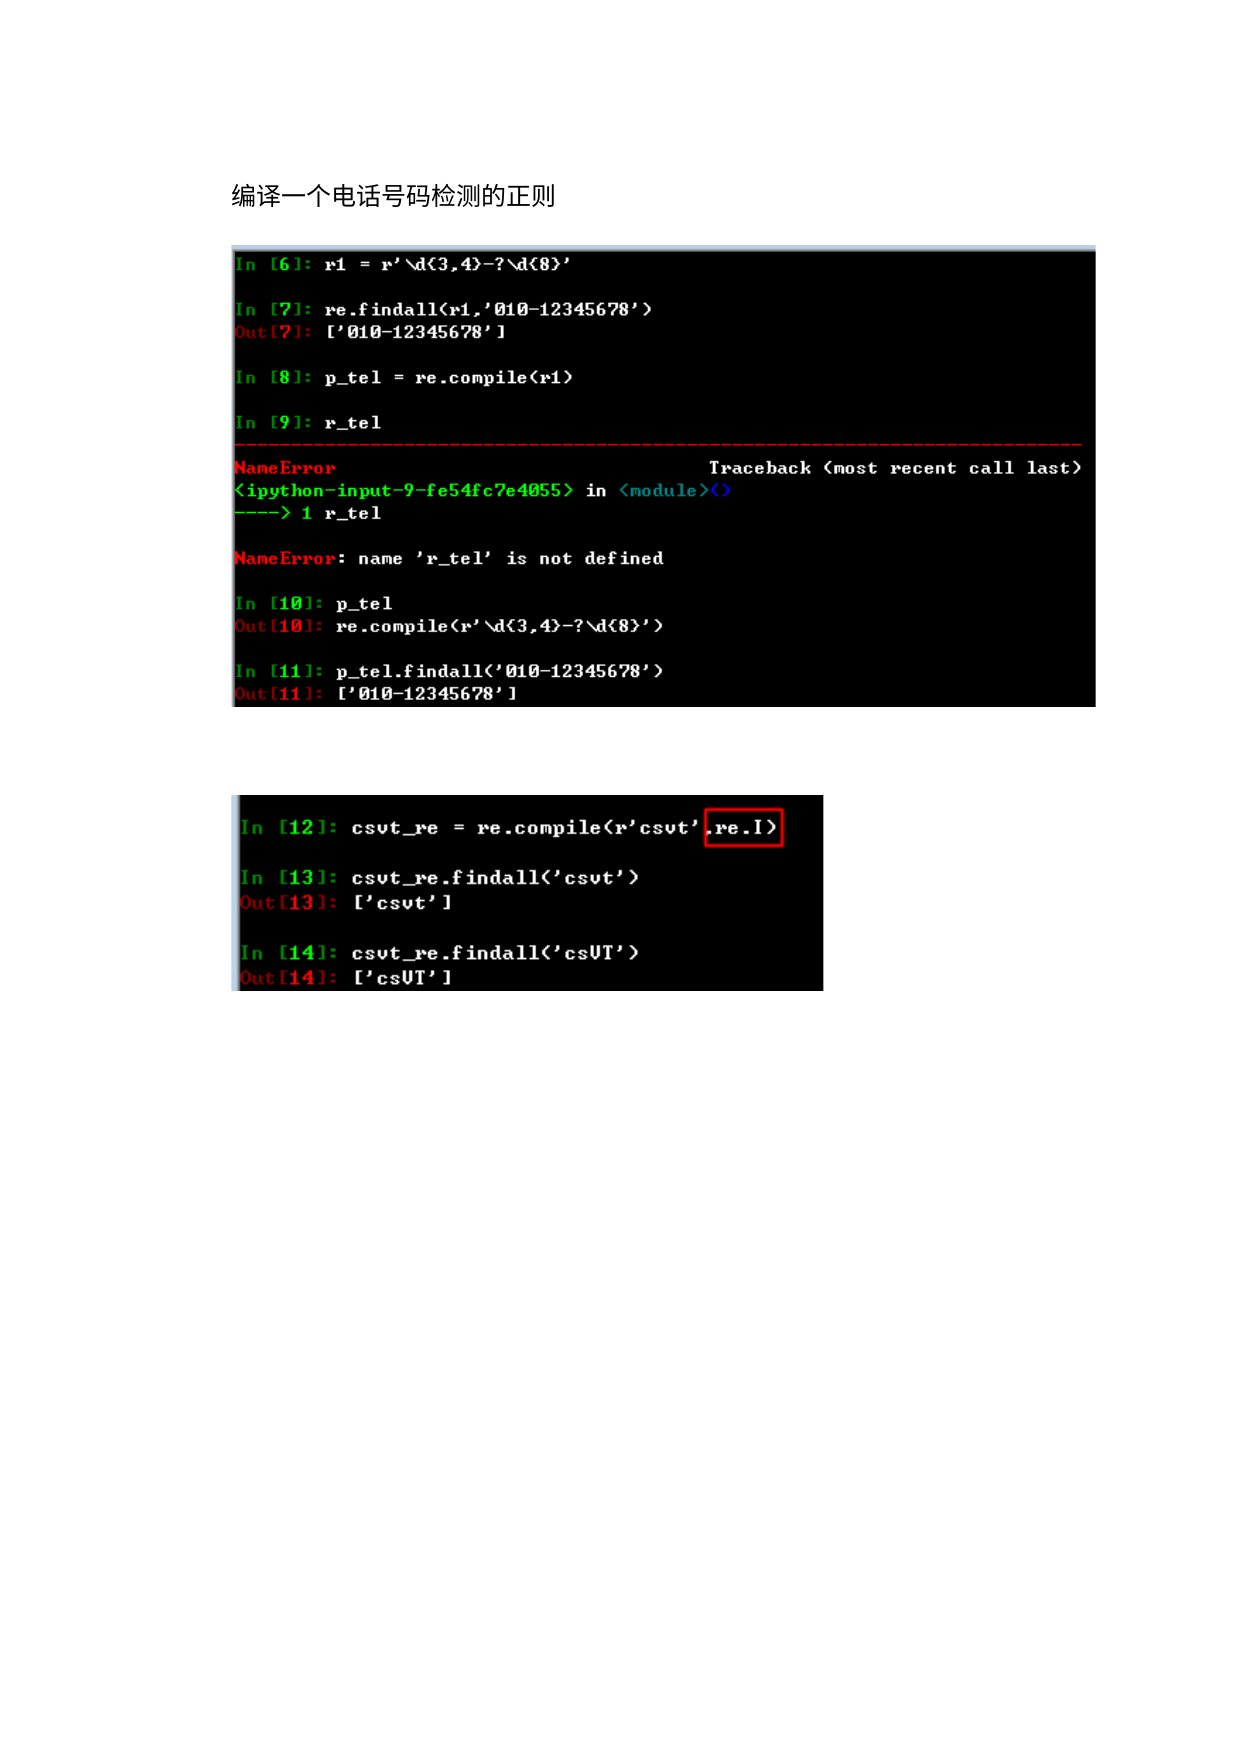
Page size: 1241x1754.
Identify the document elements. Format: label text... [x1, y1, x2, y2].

picture [231, 795, 824, 991]
text 编译一个电话号码检测的正则 [187, 162, 1053, 227]
picture [231, 245, 1096, 707]
